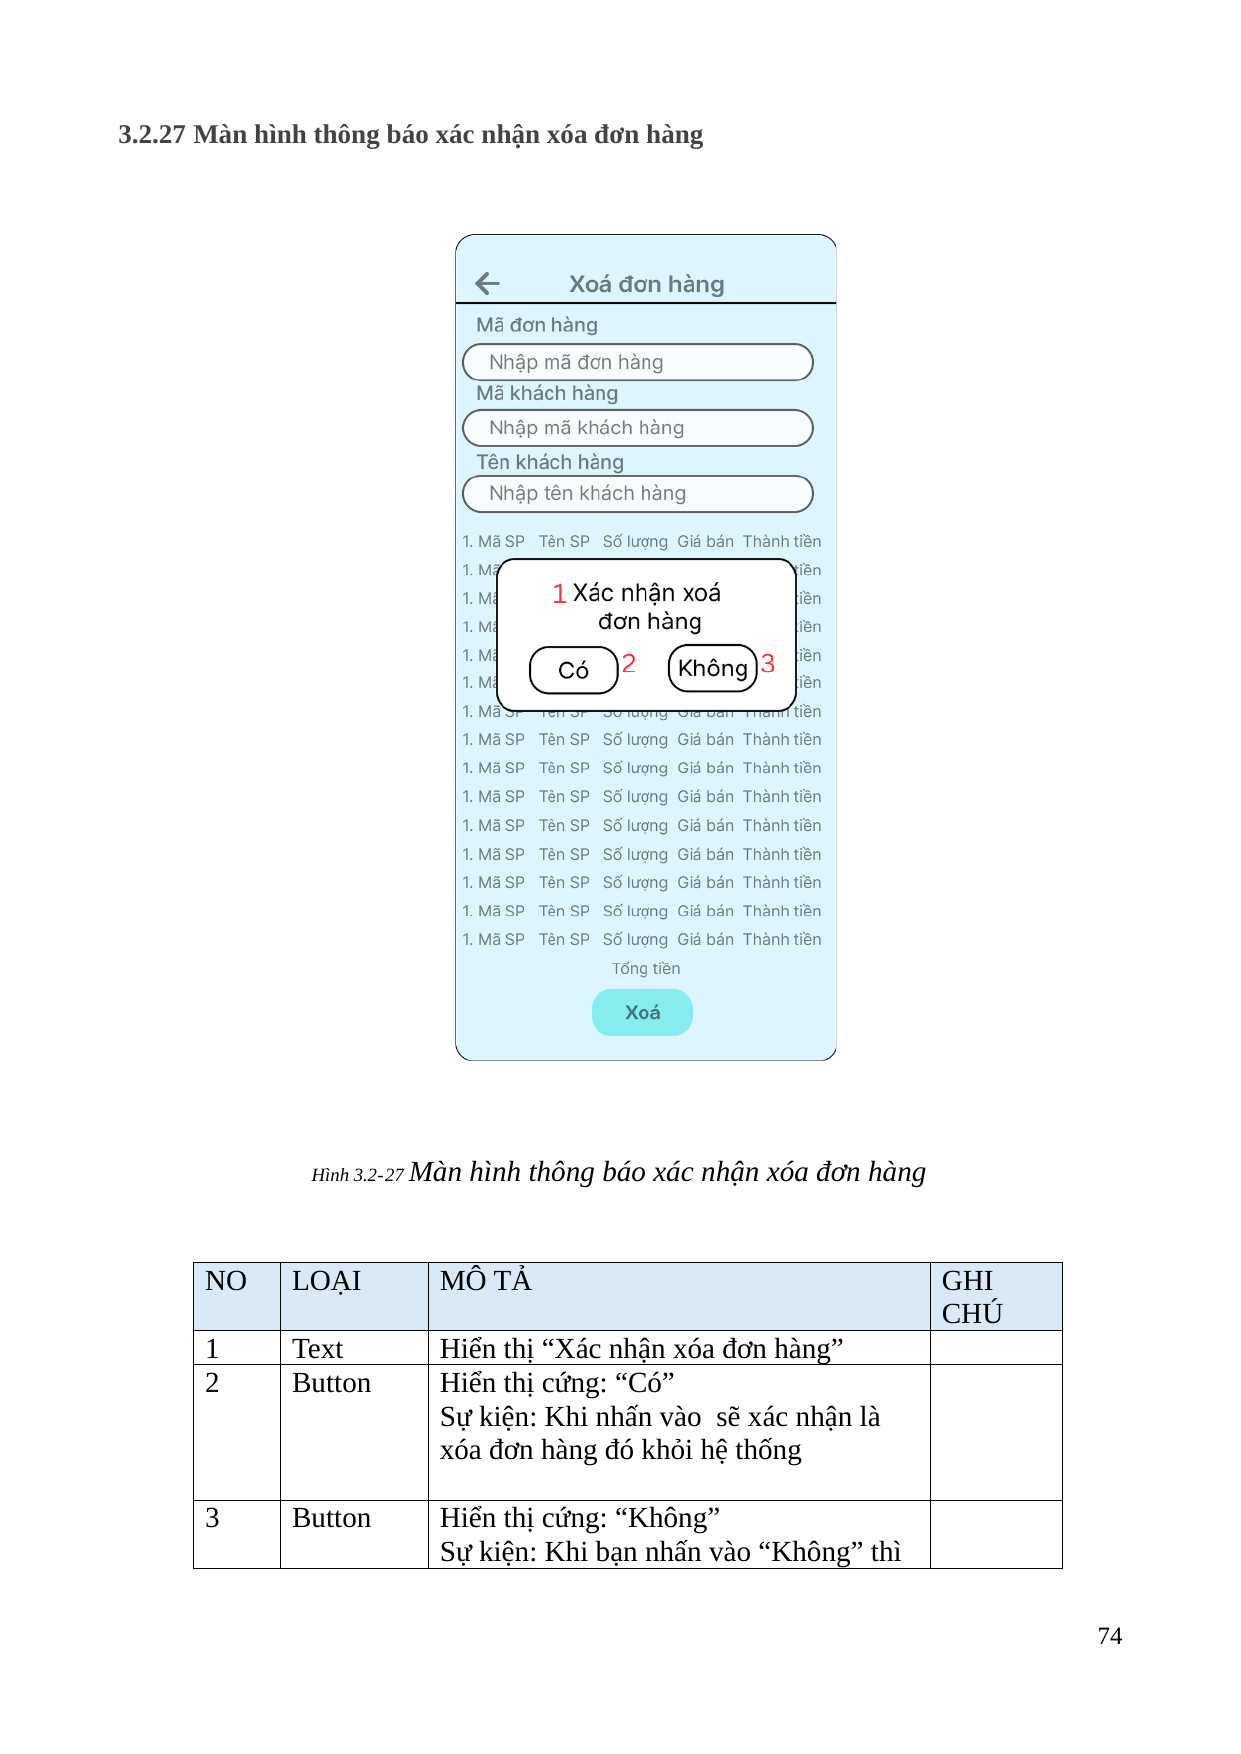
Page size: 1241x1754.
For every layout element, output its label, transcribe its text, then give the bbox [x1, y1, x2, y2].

table_cell Hiển thị “Xác nhận xóa đơn hàng” [429, 1331, 930, 1364]
table_cell 3 [194, 1501, 280, 1568]
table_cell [429, 1501, 930, 1568]
picture [455, 234, 837, 1061]
table_header NO [194, 1263, 280, 1330]
table_header LOẠI [281, 1263, 428, 1330]
table_cell Button [281, 1365, 428, 1499]
table_cell [931, 1365, 1062, 1499]
table_header GHI CHÚ [931, 1263, 1062, 1330]
table_cell [931, 1331, 1062, 1364]
table_cell Hiển thị cứng: “Có” Sự kiện: Khi nhấn vào sẽ xác nhận là xóa đơn hàng đó khỏi hệ thống [429, 1365, 930, 1499]
table_cell Button [281, 1501, 428, 1568]
table_cell [931, 1501, 1062, 1568]
table_cell Text [281, 1331, 428, 1364]
table_header MÔ TẢ [429, 1263, 930, 1330]
table_cell 2 [194, 1365, 280, 1499]
table_cell 1 [194, 1331, 280, 1364]
subtitle Màn hình thông báo xác nhận xóa đơn hàng [118, 118, 1122, 149]
